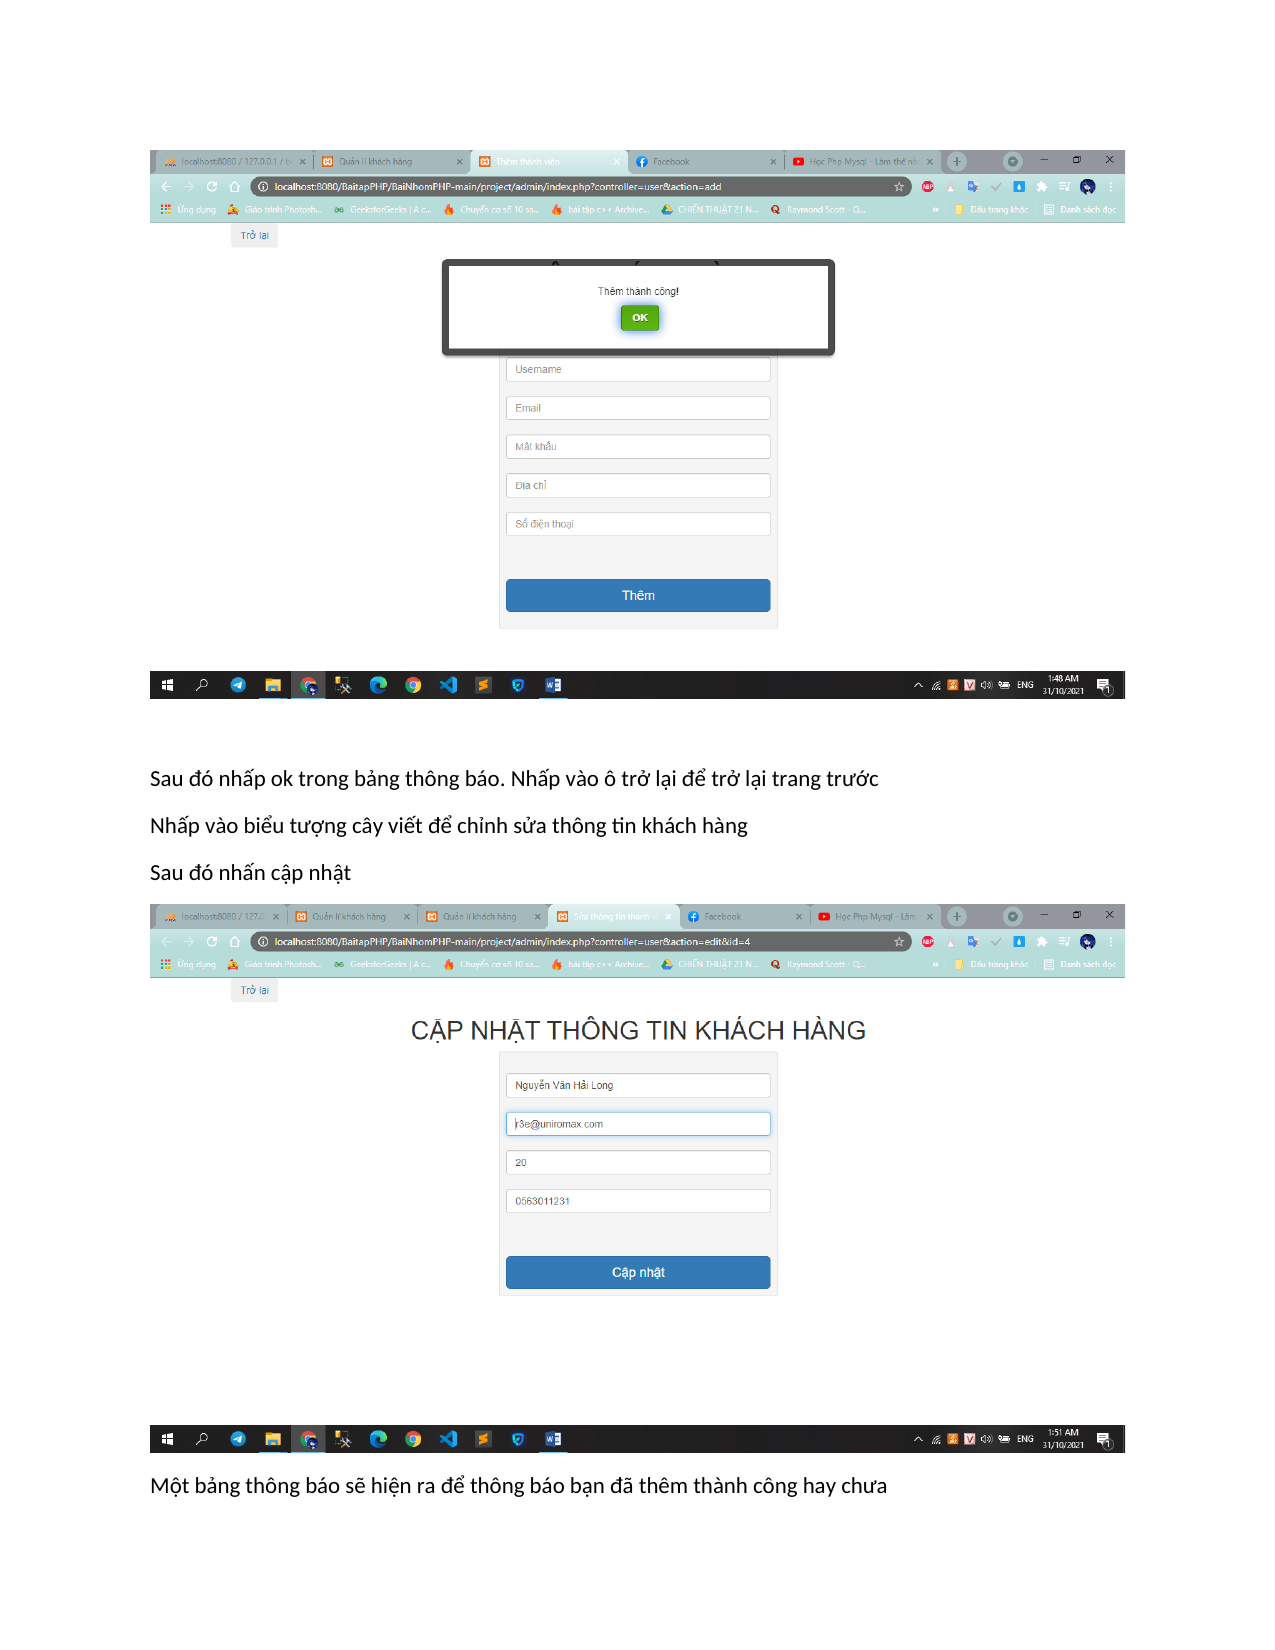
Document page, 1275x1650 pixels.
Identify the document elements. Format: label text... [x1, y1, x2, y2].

picture [150, 150, 1125, 699]
text Một bảng thông báo sẽ hiện ra để thông báo bạn đã thêm thành công hay chưa [150, 1471, 1125, 1499]
text Sau đó nhấn cập nhật [150, 858, 1125, 886]
text Sau đó nhấp ok trong bảng thông báo. Nhấp vào ô trở lại để trở lại trang trước [150, 764, 1125, 792]
text Nhấp vào biểu tượng cây viết để chỉnh sửa thông tin khách hàng [150, 811, 1125, 839]
picture [150, 904, 1125, 1453]
